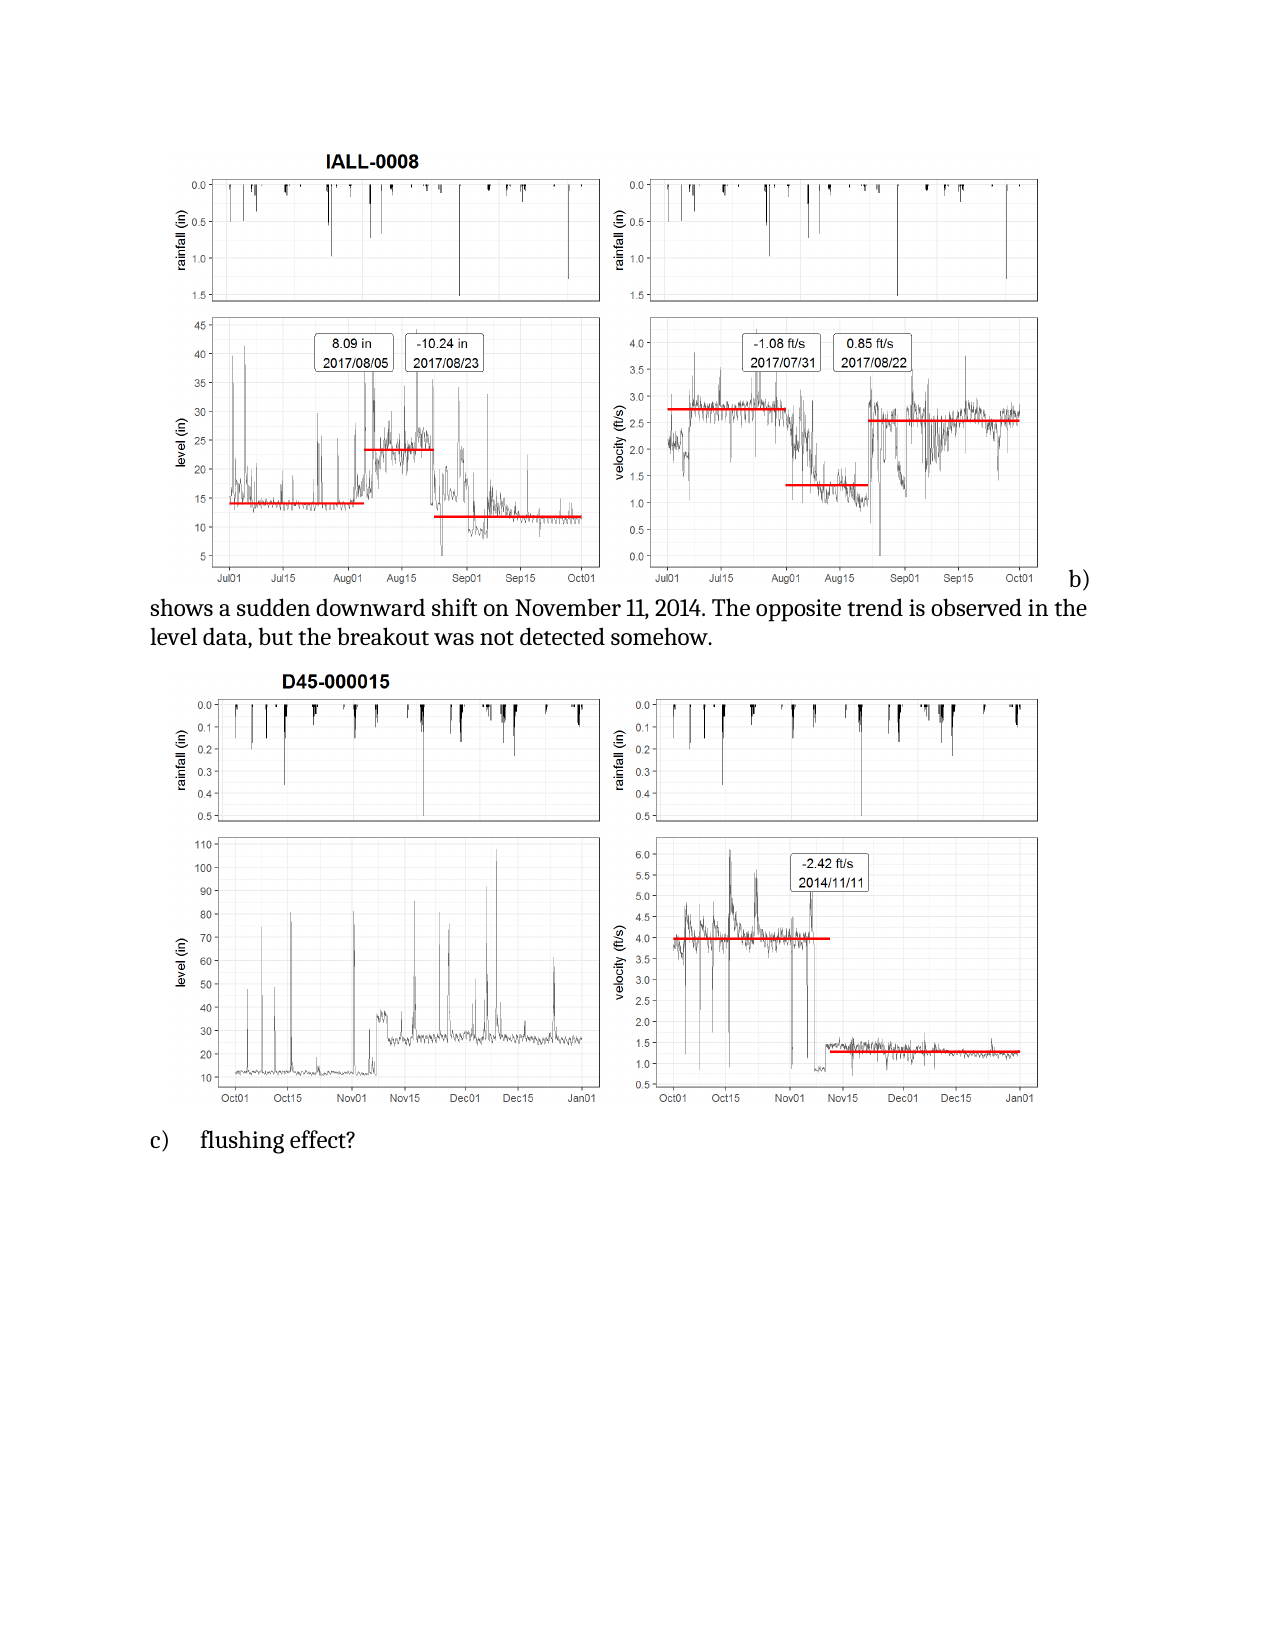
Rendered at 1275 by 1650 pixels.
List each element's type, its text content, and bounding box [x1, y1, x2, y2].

list flushing effect? [150, 1126, 1125, 1155]
picture [168, 150, 1044, 588]
picture [168, 670, 1044, 1108]
